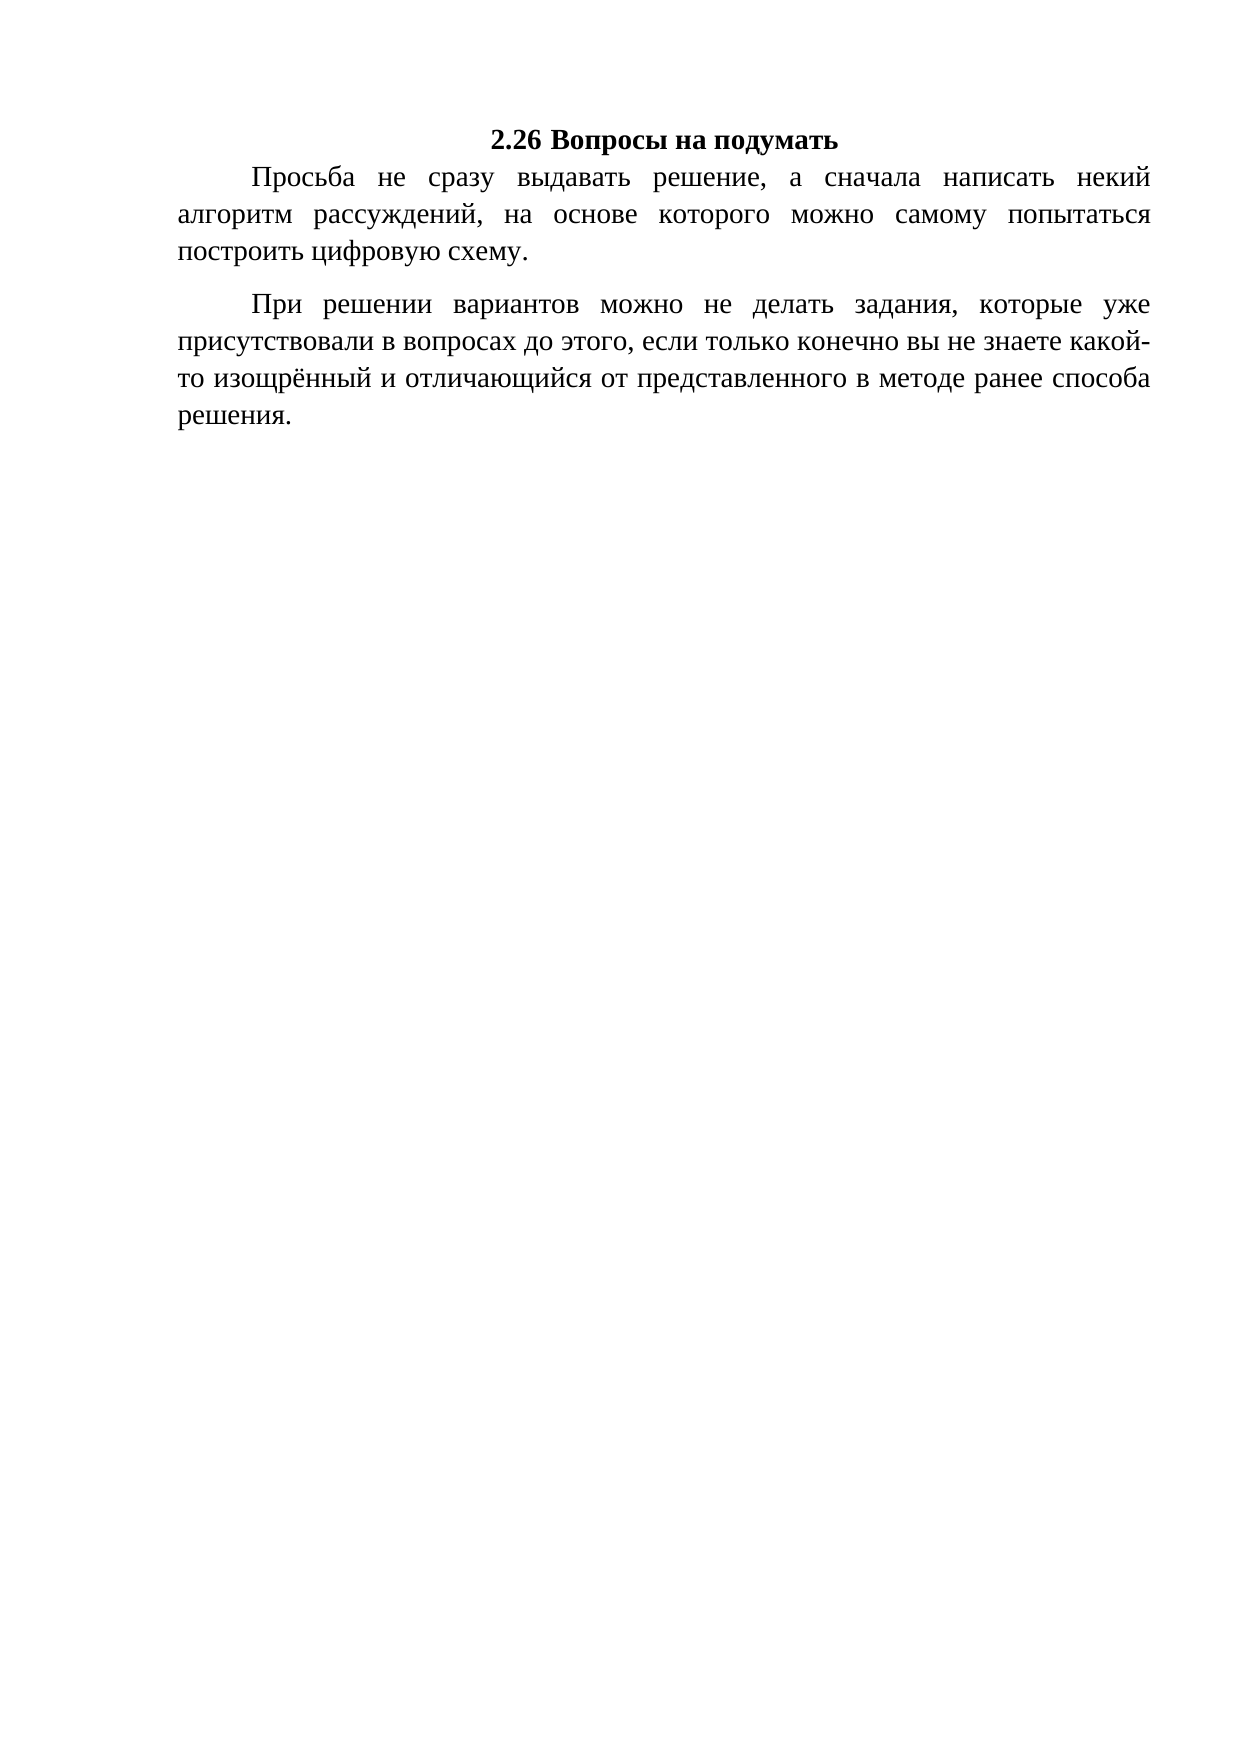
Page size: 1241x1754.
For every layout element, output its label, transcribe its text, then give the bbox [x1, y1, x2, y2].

subtitle Вопросы на подумать [177, 122, 1152, 156]
text Просьба не сразу выдавать решение, а сначала написать некий алгоритм рассуждений, на основе которого можно самому попытаться построить цифровую схему. [177, 159, 1152, 266]
text При решении вариантов можно не делать задания, которые уже присутствовали в вопросах до этого, если только конечно вы не знаете какой-то изощрённый и отличающийся от представленного в методе ранее способа решения. [177, 286, 1152, 431]
